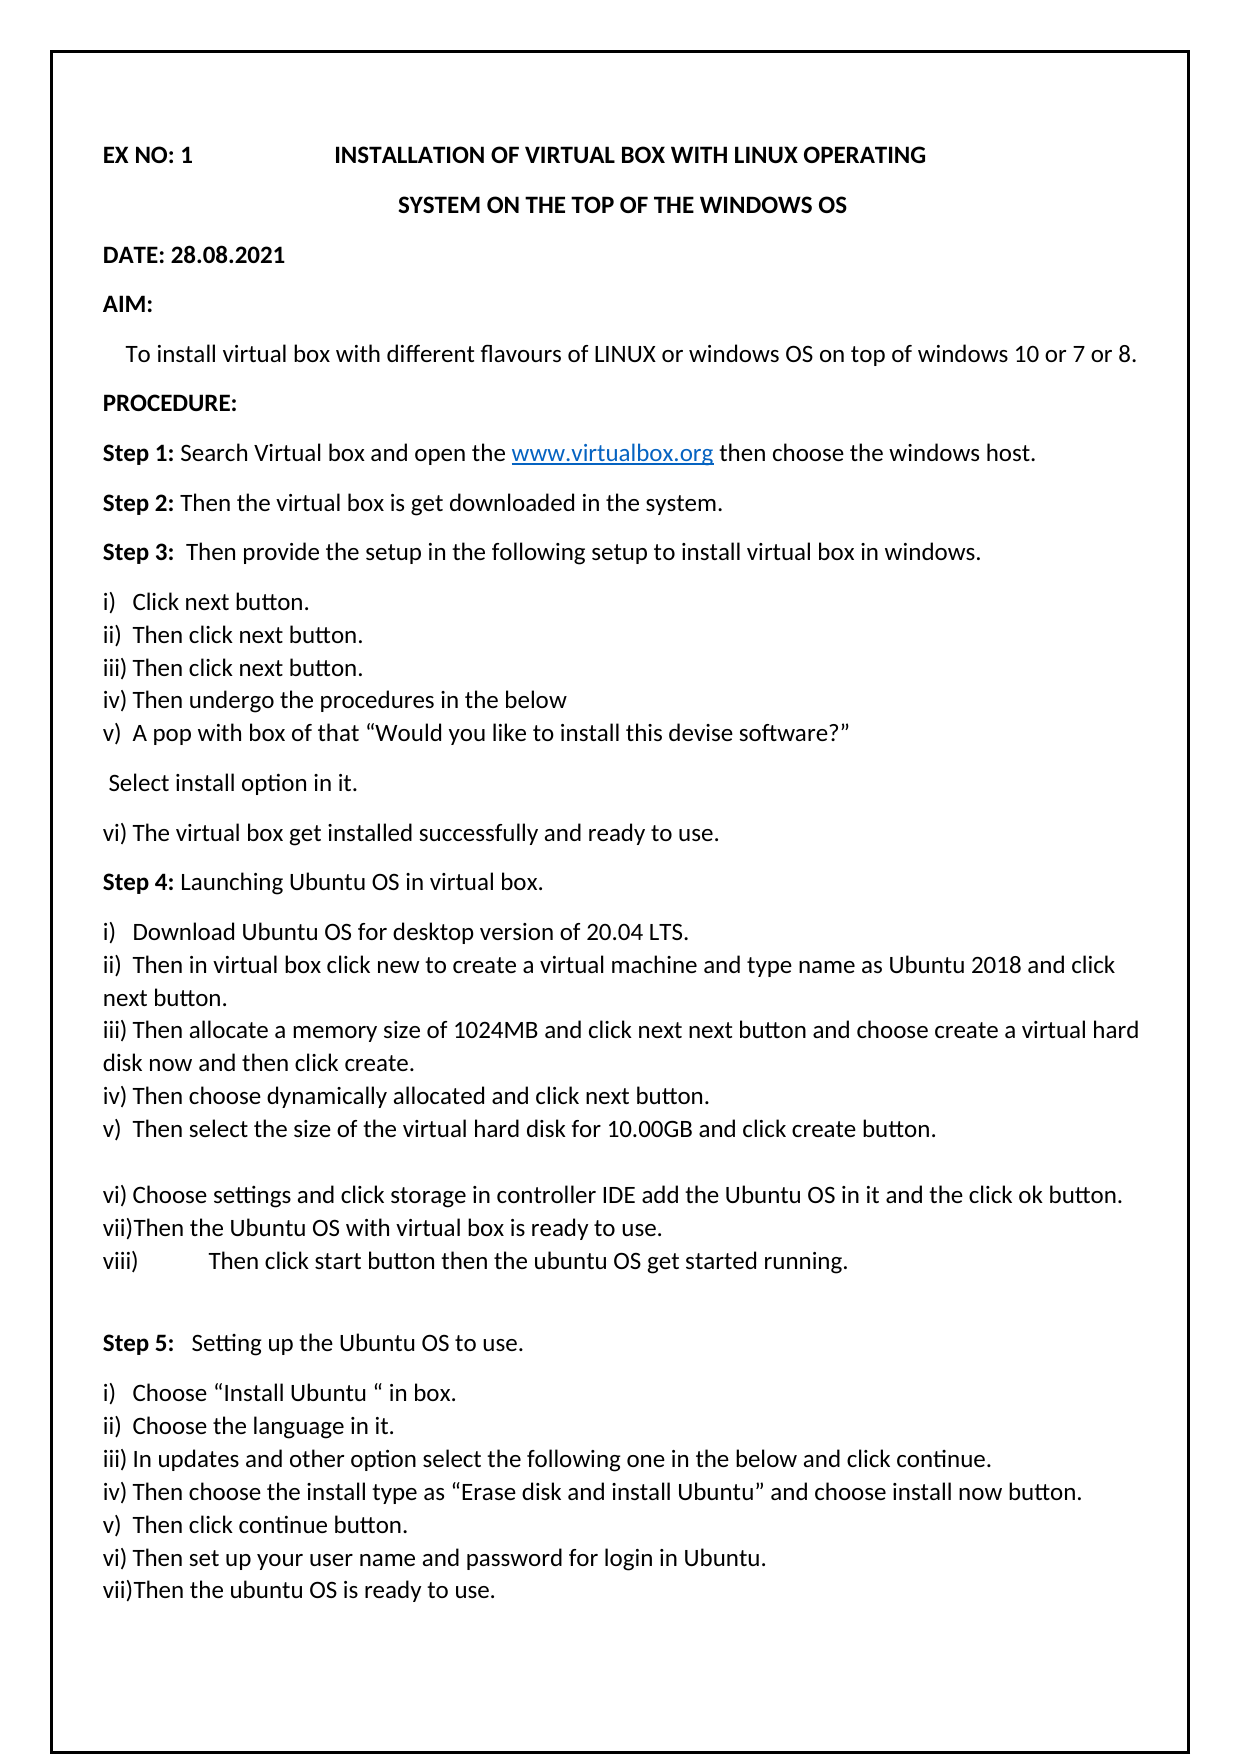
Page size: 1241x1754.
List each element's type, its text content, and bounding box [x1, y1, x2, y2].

list Then choose the install type as “Erase disk and install Ubuntu” and choose install now button. [103, 1476, 1161, 1506]
list Choose settings and click storage in controller IDE add the Ubuntu OS in it and the click ok button. [103, 1179, 1161, 1210]
text EX NO: 1 INSTALLATION OF VIRTUAL BOX WITH LINUX OPERATING [103, 139, 1161, 170]
text Select install option in it. [103, 767, 1161, 798]
text Step 3: Then provide the setup in the following setup to install virtual box in windows. [103, 536, 1161, 567]
list Download Ubuntu OS for desktop version of 20.04 LTS. [103, 916, 1161, 946]
text DATE: 28.08.2021 [103, 239, 1161, 269]
list Then set up your user name and password for login in Ubuntu. [103, 1542, 1161, 1572]
list Then in virtual box click new to create a virtual machine and type name as Ubuntu 2018 and click next button. [103, 949, 1161, 1012]
list Then the Ubuntu OS with virtual box is ready to use. [103, 1212, 1161, 1243]
list Then choose dynamically allocated and click next button. [103, 1080, 1161, 1111]
text Step 1: Search Virtual box and open the www.virtualbox.org then choose the windows host. [103, 437, 1161, 468]
list In updates and other option select the following one in the below and click continue. [103, 1443, 1161, 1473]
list Then click next button. [103, 652, 1161, 682]
list Choose “Install Ubuntu “ in box. [103, 1377, 1161, 1408]
list Then click continue button. [103, 1509, 1161, 1539]
text PROCEDURE: [103, 387, 1161, 418]
list Then click next button. [103, 619, 1161, 649]
list Then allocate a memory size of 1024MB and click next next button and choose create a virtual hard disk now and then click create. [103, 1014, 1161, 1078]
text Step 4: Launching Ubuntu OS in virtual box. [103, 866, 1161, 897]
text SYSTEM ON THE TOP OF THE WINDOWS OS [103, 189, 1161, 220]
list Then click start button then the ubuntu OS get started running. [103, 1245, 1161, 1276]
list Click next button. [103, 586, 1161, 616]
list The virtual box get installed successfully and ready to use. [103, 817, 1161, 847]
text Step 5: Setting up the Ubuntu OS to use. [103, 1327, 1161, 1358]
list Then undergo the procedures in the below [103, 684, 1161, 715]
list A pop with box of that “Would you like to install this devise software?” [103, 717, 1161, 748]
list Choose the language in it. [103, 1410, 1161, 1441]
text To install virtual box with different flavours of LINUX or windows OS on top of windows 10 or 7 or 8. [103, 338, 1161, 368]
text AIM: [103, 288, 1161, 319]
list Then the ubuntu OS is ready to use. [103, 1574, 1161, 1605]
text Step 2: Then the virtual box is get downloaded in the system. [103, 487, 1161, 517]
list Then select the size of the virtual hard disk for 10.00GB and click create button. [103, 1113, 1161, 1144]
